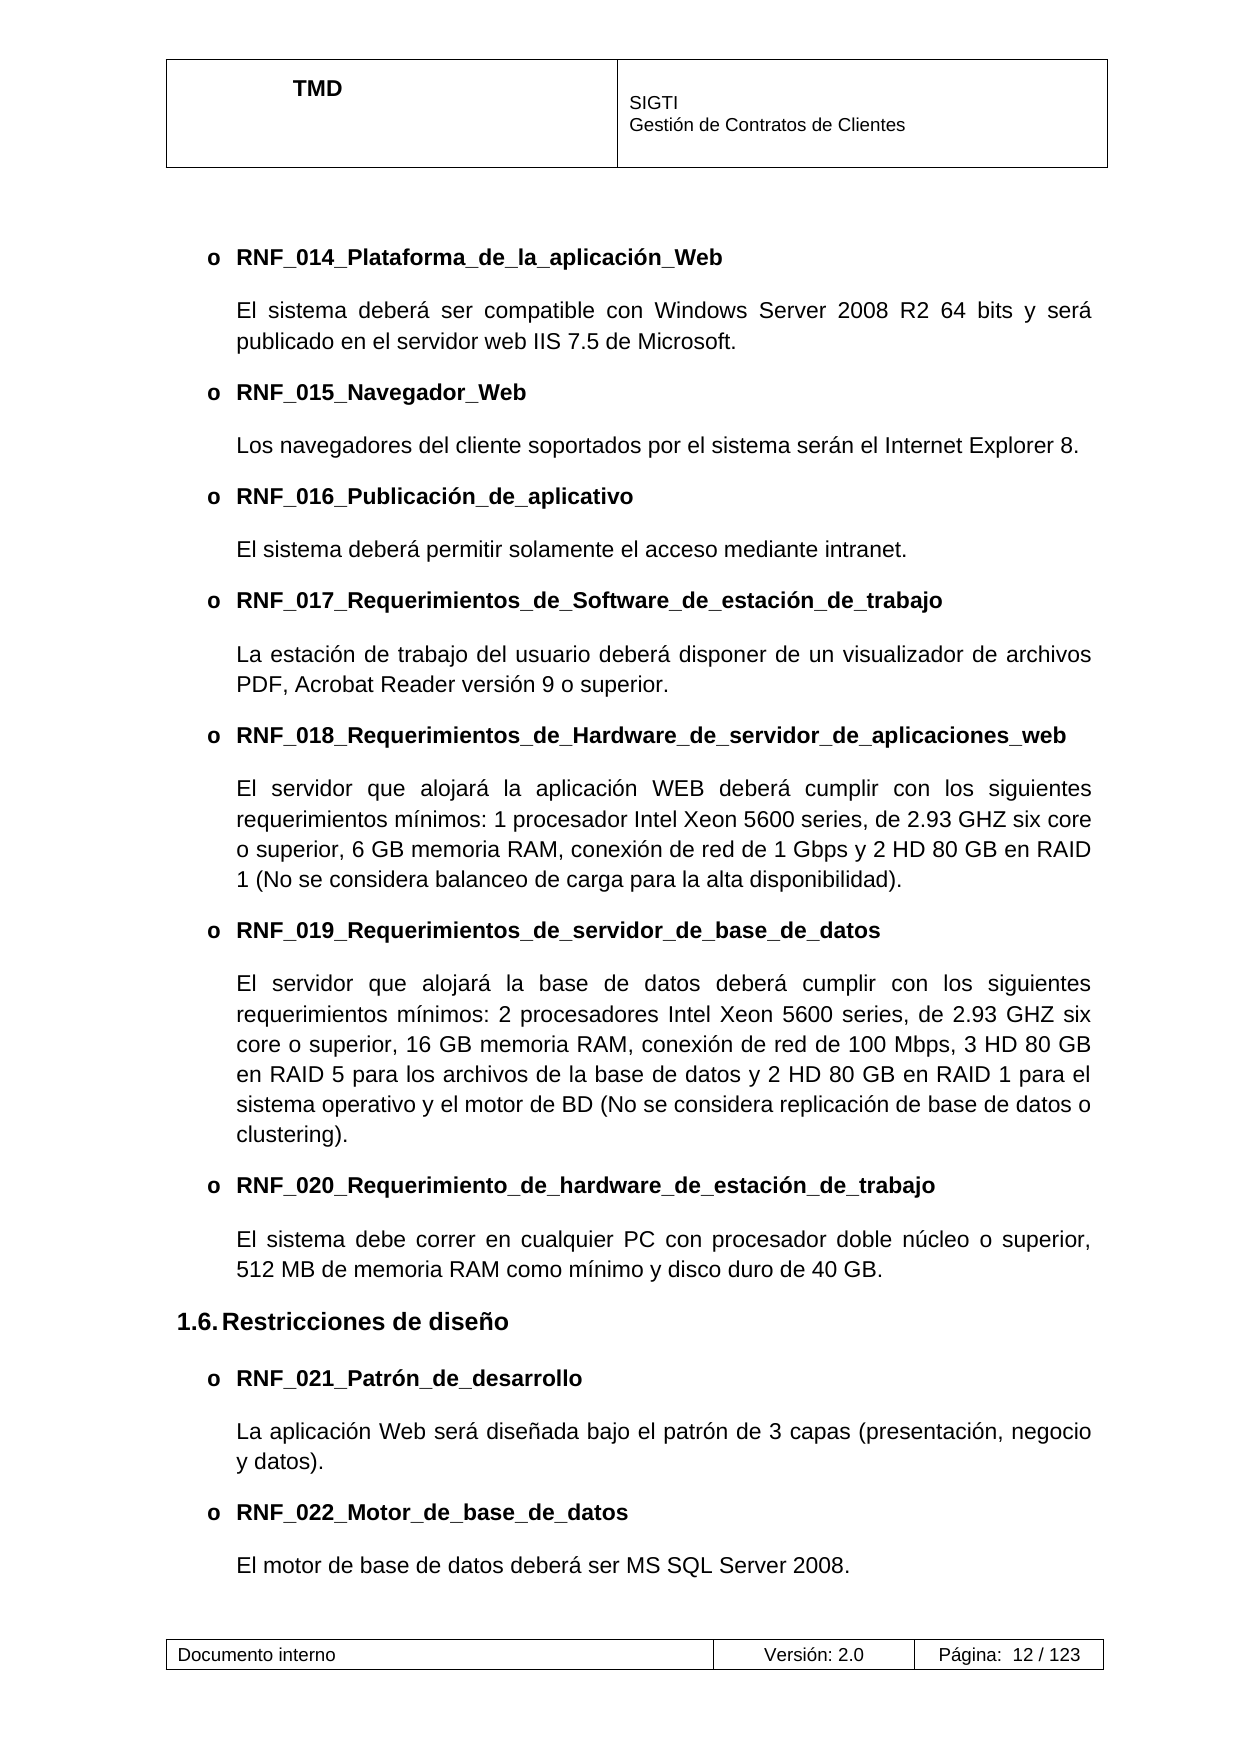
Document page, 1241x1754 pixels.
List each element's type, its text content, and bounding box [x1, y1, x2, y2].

text El sistema debe correr en cualquier PC con procesador doble núcleo o superior, 512 MB de memoria RAM como mínimo y disco duro de 40 GB. [236, 1226, 1092, 1282]
text El sistema deberá permitir solamente el acceso mediante intranet. [236, 536, 1092, 563]
list RNF_022_Motor_de_base_de_datos [207, 1499, 1092, 1527]
text El sistema deberá ser compatible con Windows Server 2008 R2 64 bits y será publicado en el servidor web IIS 7.5 de Microsoft. [236, 297, 1092, 354]
list RNF_016_Publicación_de_aplicativo [207, 483, 1092, 511]
text La aplicación Web será diseñada bajo el patrón de 3 capas (presentación, negocio y datos). [236, 1418, 1092, 1474]
list RNF_020_Requerimiento_de_hardware_de_estación_de_trabajo [207, 1172, 1092, 1201]
list RNF_017_Requerimientos_de_Software_de_estación_de_trabajo [207, 587, 1092, 616]
list RNF_019_Requerimientos_de_servidor_de_base_de_datos [207, 917, 1092, 945]
text El servidor que alojará la aplicación WEB deberá cumplir con los siguientes requerimientos mínimos: 1 procesador Intel Xeon 5600 series, de 2.93 GHZ six core o superior, 6 GB memoria RAM, conexión de red de 1 Gbps y 2 HD 80 GB en RAID 1 (No se considera balanceo de carga para la alta disponibilidad). [236, 775, 1092, 892]
text El motor de base de datos deberá ser MS SQL Server 2008. [236, 1552, 1092, 1579]
list RNF_021_Patrón_de_desarrollo [207, 1364, 1092, 1393]
list RNF_014_Plataforma_de_la_aplicación_Web [207, 244, 1092, 272]
subtitle Restricciones de diseño [177, 1307, 1092, 1336]
list RNF_018_Requerimientos_de_Hardware_de_servidor_de_aplicaciones_web [207, 722, 1092, 750]
text Los navegadores del cliente soportados por el sistema serán el Internet Explorer 8. [236, 432, 1092, 458]
text La estación de trabajo del usuario deberá disponer de un visualizador de archivos PDF, Acrobat Reader versión 9 o superior. [236, 641, 1092, 697]
text El servidor que alojará la base de datos deberá cumplir con los siguientes requerimientos mínimos: 2 procesadores Intel Xeon 5600 series, de 2.93 GHZ six core o superior, 16 GB memoria RAM, conexión de red de 100 Mbps, 3 HD 80 GB en RAID 5 para los archivos de la base de datos y 2 HD 80 GB en RAID 1 para el sistema operativo y el motor de BD (No se considera replicación de base de datos o clustering). [236, 970, 1092, 1148]
list RNF_015_Navegador_Web [207, 379, 1092, 407]
